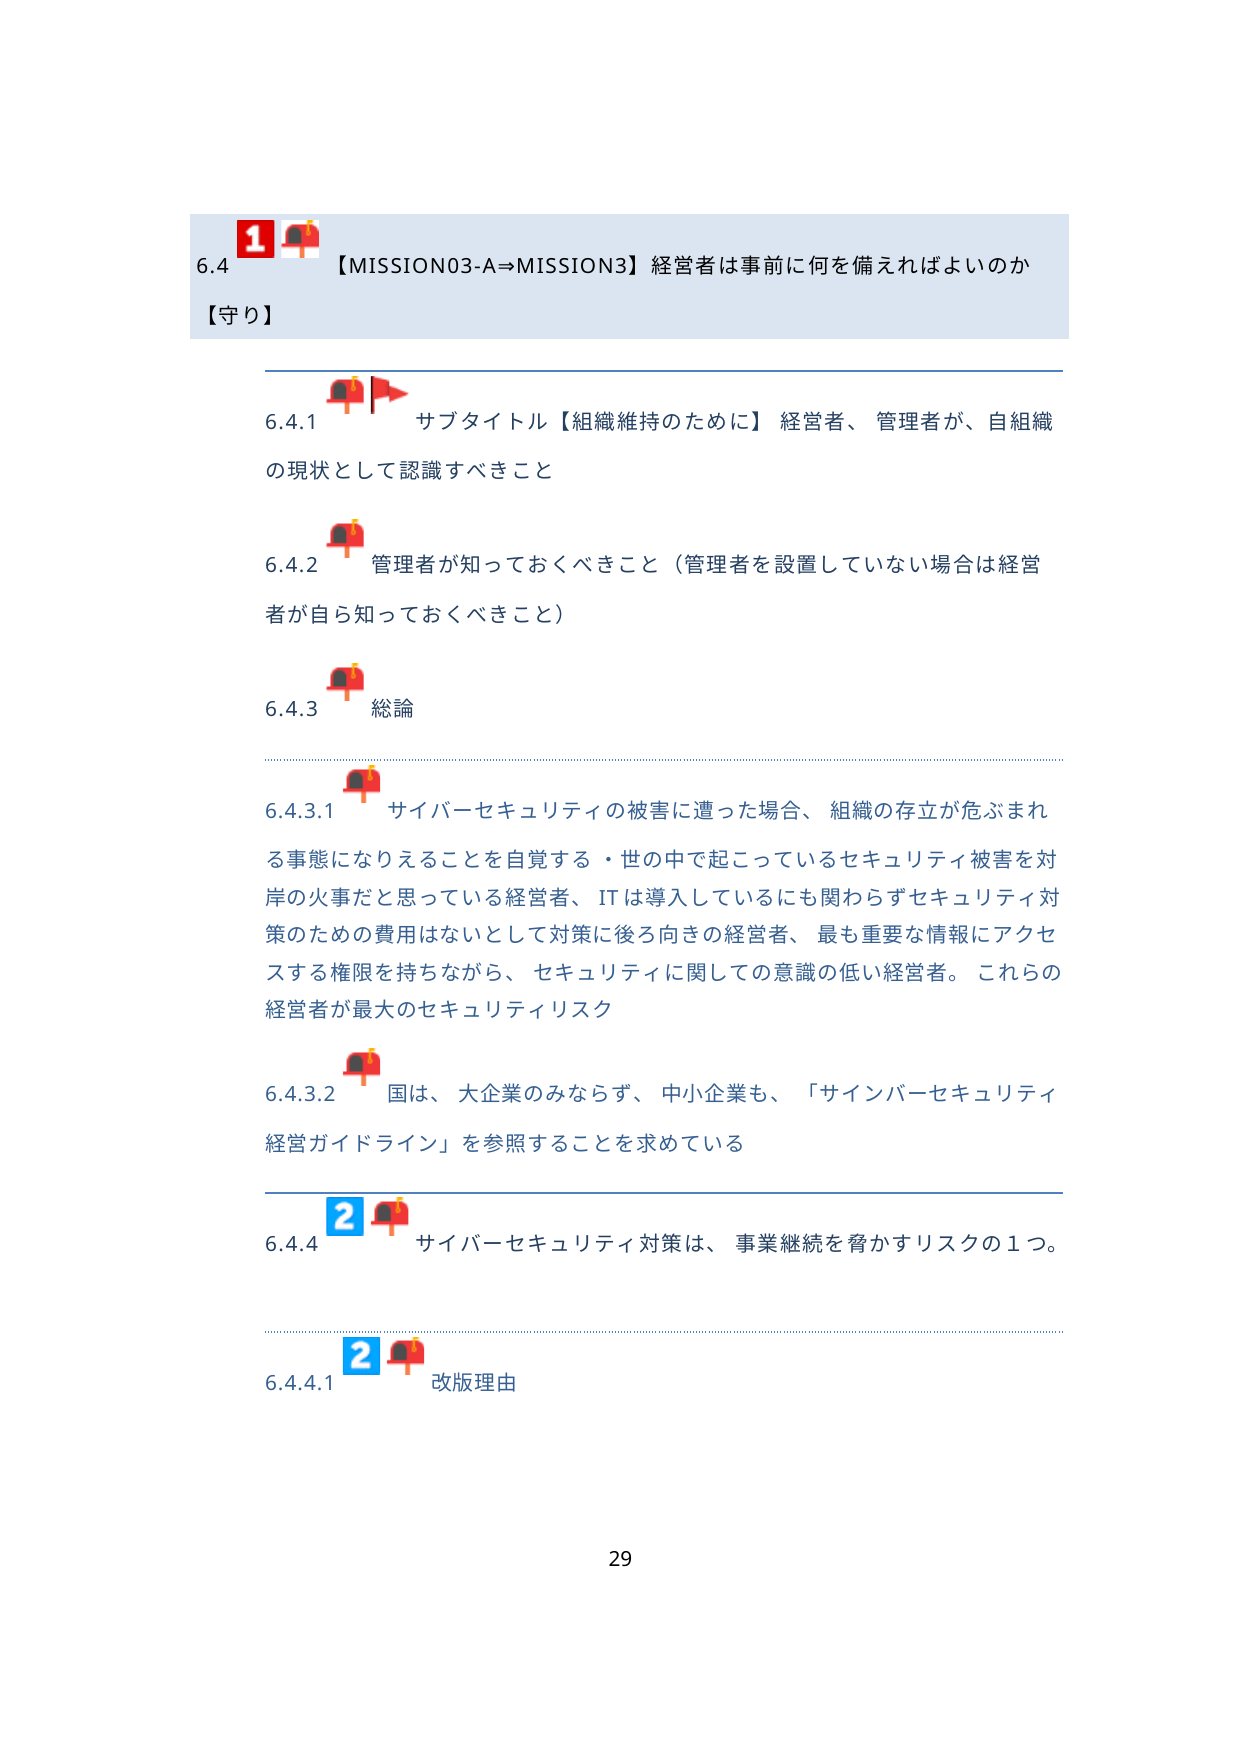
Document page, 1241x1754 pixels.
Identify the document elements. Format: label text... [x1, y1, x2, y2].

picture [237, 220, 275, 258]
text 【Mission03-A⇒Mission3】経営者は事前に何を備えればよいのか【守り】 [196, 220, 1063, 333]
text サブタイトル【組織維持のために】 経営者、 管理者が、自組織の現状として認識すべきこと [265, 372, 1063, 488]
picture [370, 1197, 409, 1236]
text 改版理由 [265, 1331, 1063, 1412]
text 総論 [265, 658, 1063, 738]
picture [326, 376, 364, 414]
picture [326, 519, 364, 558]
picture [281, 220, 319, 258]
picture [342, 765, 381, 803]
text 管理者が知っておくべきこと（管理者を設置していない場合は経営者が自ら知っておくべきこと） [265, 514, 1063, 632]
picture [326, 663, 364, 701]
text サイバーセキュリティ対策は、 事業継続を脅かすリスクの１つ。 [265, 1194, 1063, 1310]
picture [370, 376, 409, 414]
picture [342, 1048, 381, 1086]
text サイバーセキュリティの被害に遭った場合、 組織の存立が危ぶまれる事態になりえることを自覚する ・世の中で起こっているセキュリティ被害を対岸の火事だと思っている経営者、 ITは導入しているにも関わらずセキュリティ対策のための費用はないとして対策に後ろ向きの経営者、 最も重要な情報にアクセスする権限を持ちながら、 セキュリティに関しての意識の低い経営者。 これらの経営者が最大のセキュリティリスク [265, 759, 1063, 1028]
picture [386, 1337, 425, 1375]
picture [342, 1337, 381, 1375]
picture [326, 1197, 364, 1236]
text 国は、 大企業のみならず、 中小企業も、 「サインバーセキュリティ経営ガイドライン」を参照することを求めている [265, 1043, 1063, 1161]
